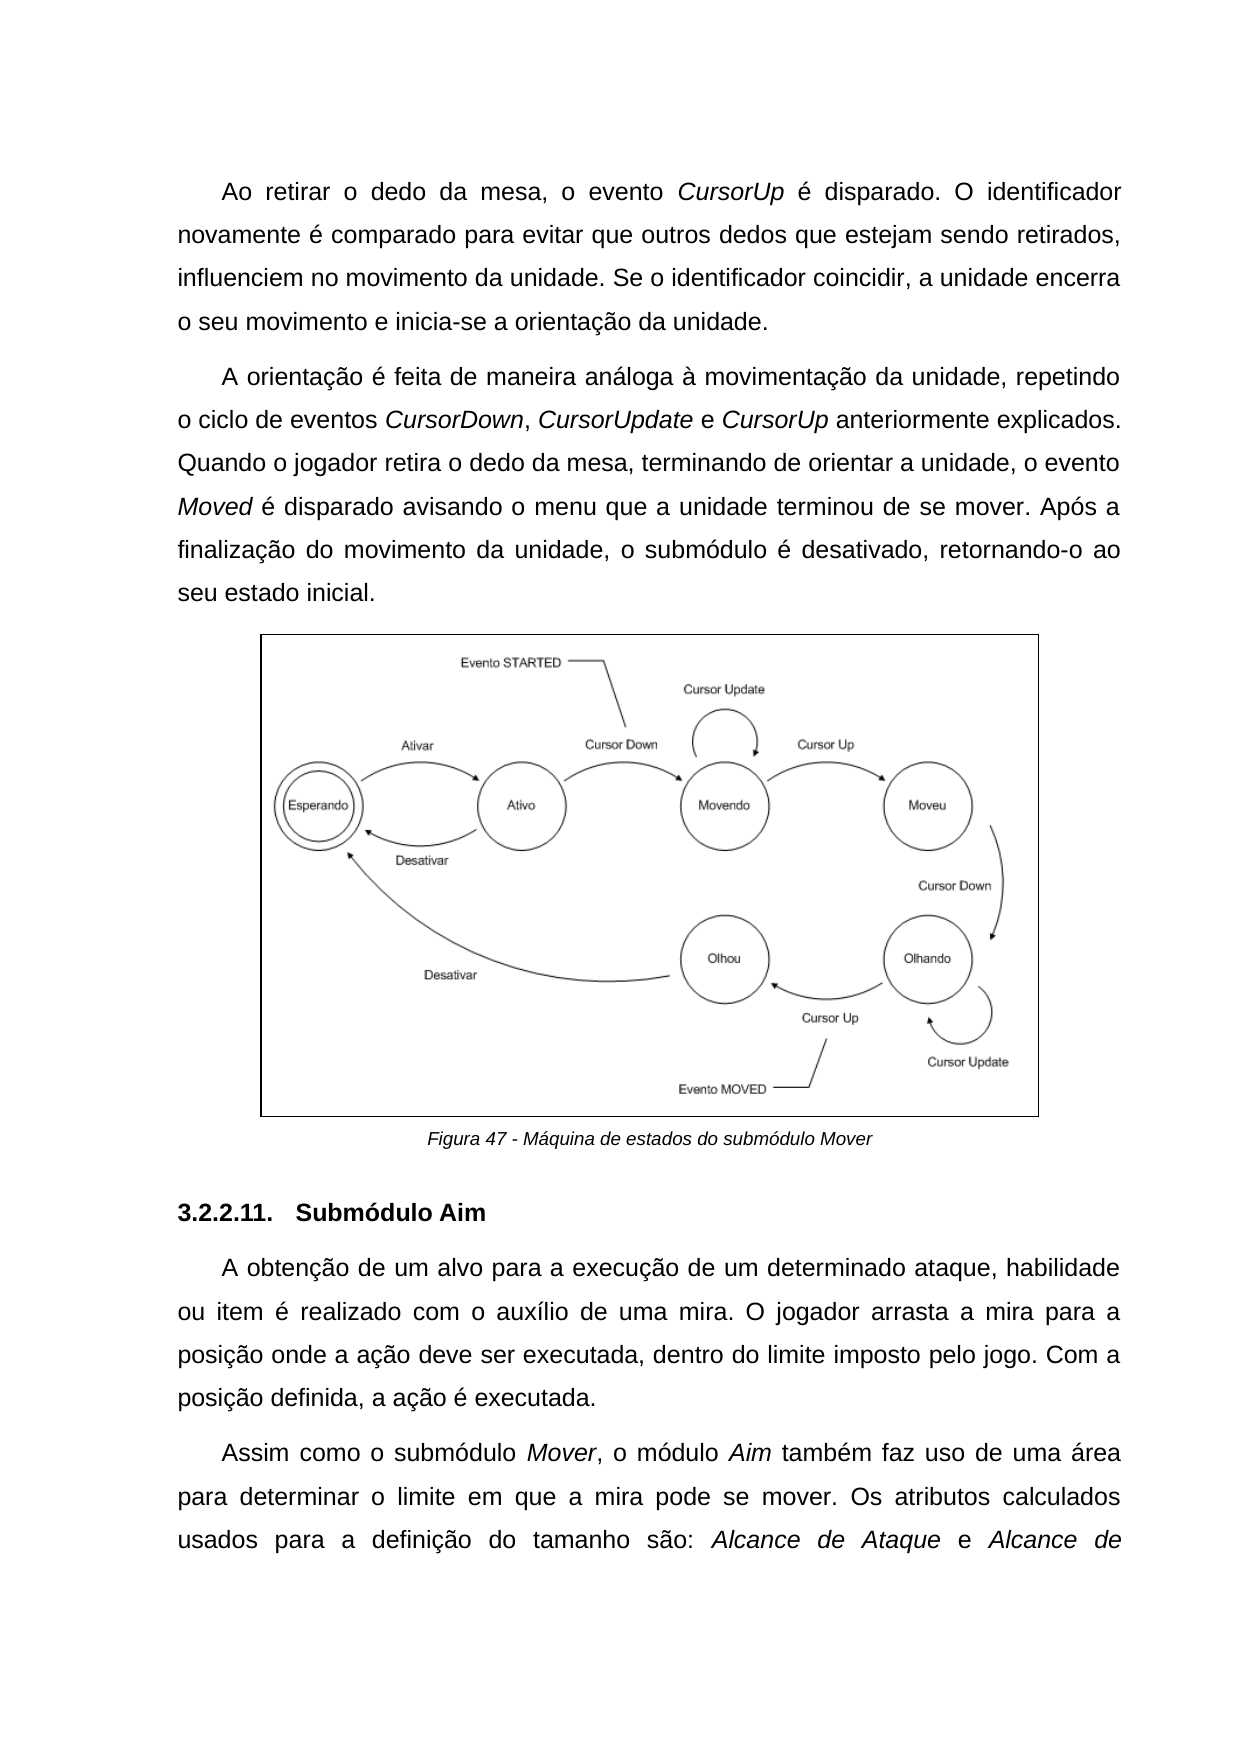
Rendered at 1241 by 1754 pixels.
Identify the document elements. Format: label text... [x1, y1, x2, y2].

text Ao retirar o dedo da mesa, o evento CursorUp é disparado. O identificador novamente é comparado para evitar que outros dedos que estejam sendo retirados, influenciem no movimento da unidade. Se o identificador coincidir, a unidade encerra o seu movimento e inicia-se a orientação da unidade. [177, 177, 1122, 335]
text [177, 1438, 1122, 1553]
text A orientação é feita de maneira análoga à movimentação da unidade, repetindo o ciclo de eventos CursorDown, CursorUpdate e CursorUp anteriormente explicados. Quando o jogador retira o dedo da mesa, terminando de orientar a unidade, o evento Moved é disparado avisando o menu que a unidade terminou de se mover. Após a finalização do movimento da unidade, o submódulo é desativado, retornando-o ao seu estado inicial. [177, 362, 1122, 607]
subtitle Submódulo Aim [177, 1198, 1122, 1227]
text A obtenção de um alvo para a execução de um determinado ataque, habilidade ou item é realizado com o auxílio de uma mira. O jogador arrasta a mira para a posição onde a ação deve ser executada, dentro do limite imposto pelo jogo. Com a posição definida, a ação é executada. [177, 1253, 1122, 1412]
picture [262, 635, 1038, 1116]
